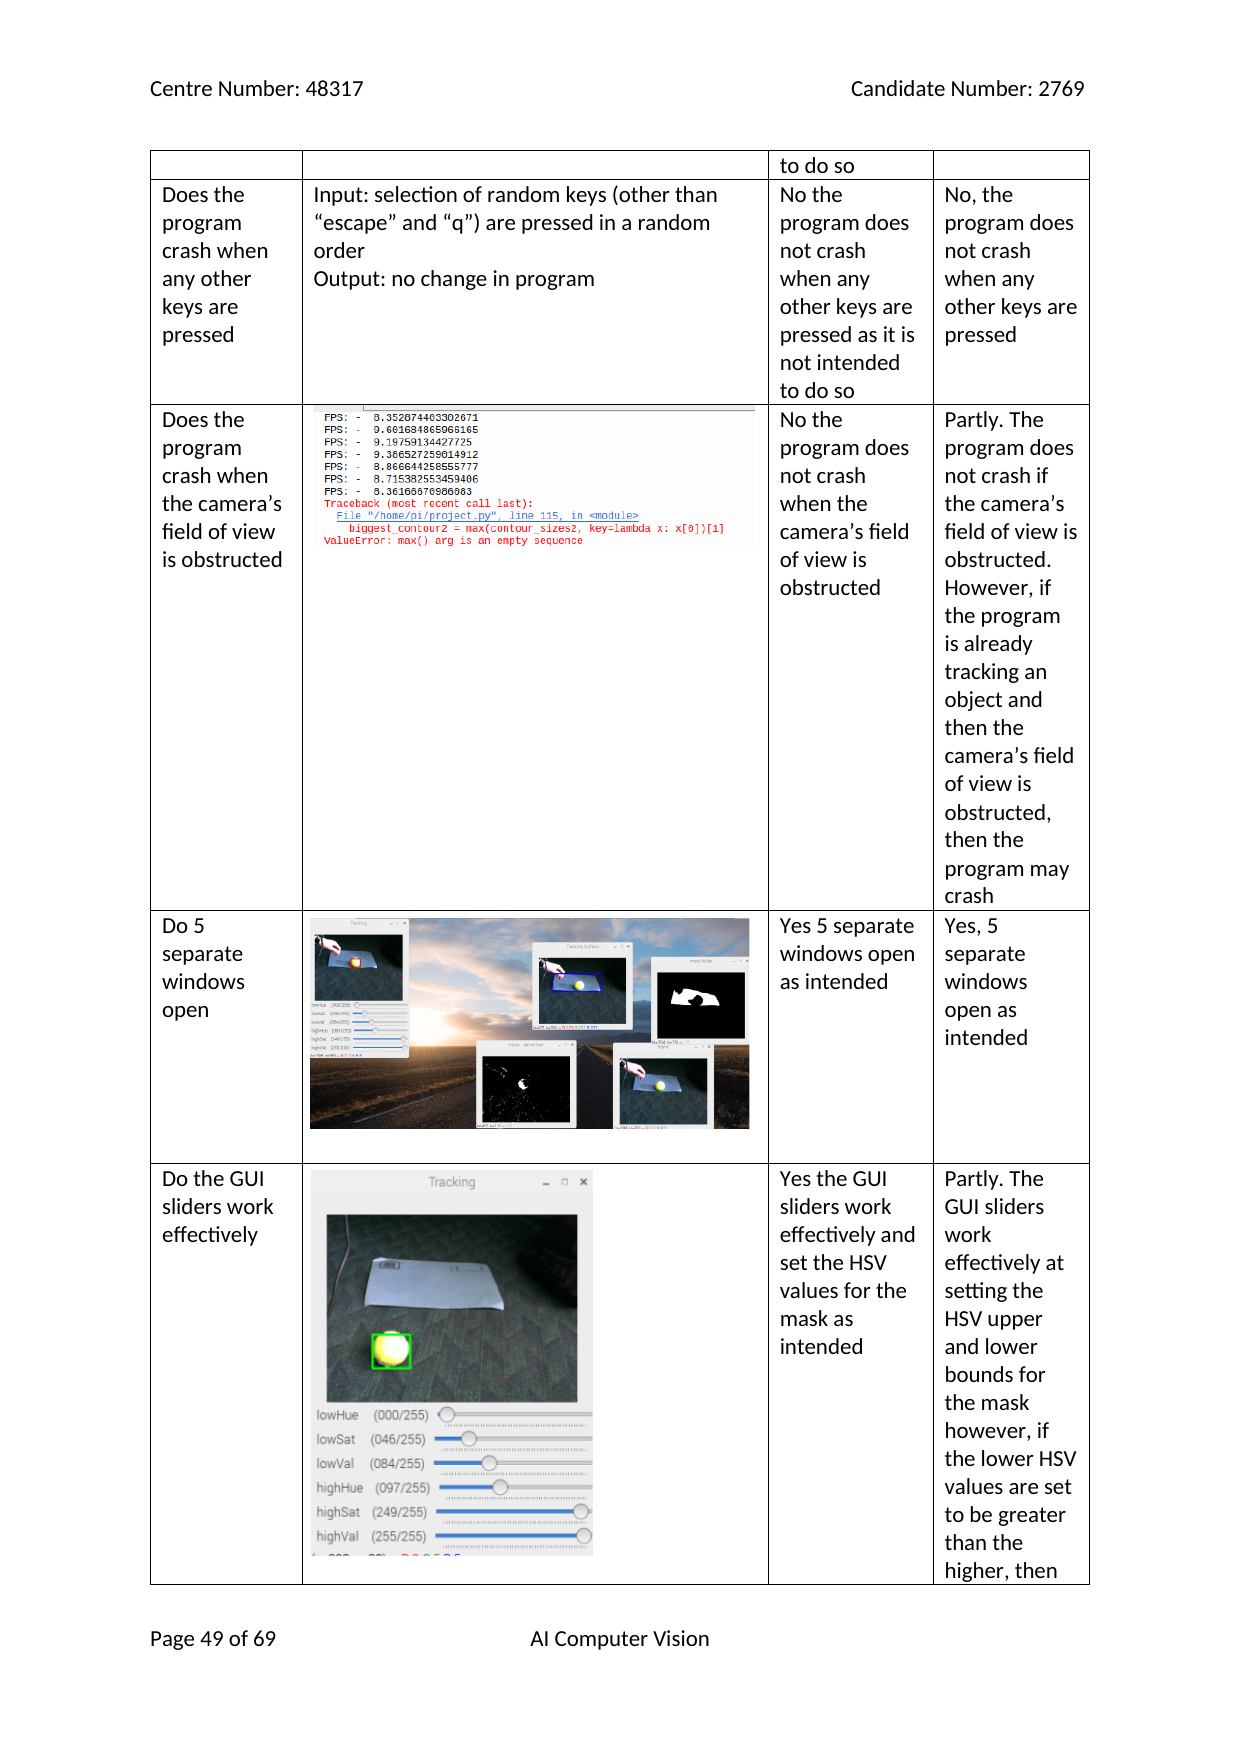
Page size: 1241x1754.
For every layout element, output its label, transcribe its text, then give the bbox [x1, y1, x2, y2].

table_cell Do 5 separate windows open [151, 911, 302, 1163]
table_cell [303, 405, 768, 910]
picture [308, 1170, 593, 1554]
table_cell Partly. The program does not crash if the camera’s field of view is obstructed. However, if the program is already tracking an object and then the camera’s field of view is obstructed, then the program may crash [934, 405, 1089, 910]
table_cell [769, 151, 933, 179]
table_cell [303, 911, 768, 1163]
table_cell No, the program does not crash when any other keys are pressed [934, 180, 1089, 404]
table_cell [151, 1164, 302, 1584]
table_cell Does the program crash when the camera’s field of view is obstructed [151, 405, 302, 910]
table_cell Yes 5 separate windows open as intended [769, 911, 933, 1163]
table_cell Does the program crash when any other keys are pressed [151, 180, 302, 404]
picture [313, 405, 755, 550]
picture [308, 918, 750, 1128]
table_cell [769, 1164, 933, 1584]
table_cell Input: selection of random keys (other than “escape” and “q”) are pressed in a random order Output: no change in program [303, 180, 768, 404]
table_cell No the program does not crash when the camera’s field of view is obstructed [769, 405, 933, 910]
table_cell [303, 1164, 768, 1584]
table_cell Yes, 5 separate windows open as intended [934, 911, 1089, 1163]
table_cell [151, 151, 302, 179]
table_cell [934, 151, 1089, 179]
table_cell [934, 1164, 1089, 1584]
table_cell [303, 151, 768, 179]
table_cell No the program does not crash when any other keys are pressed as it is not intended to do so [769, 180, 933, 404]
